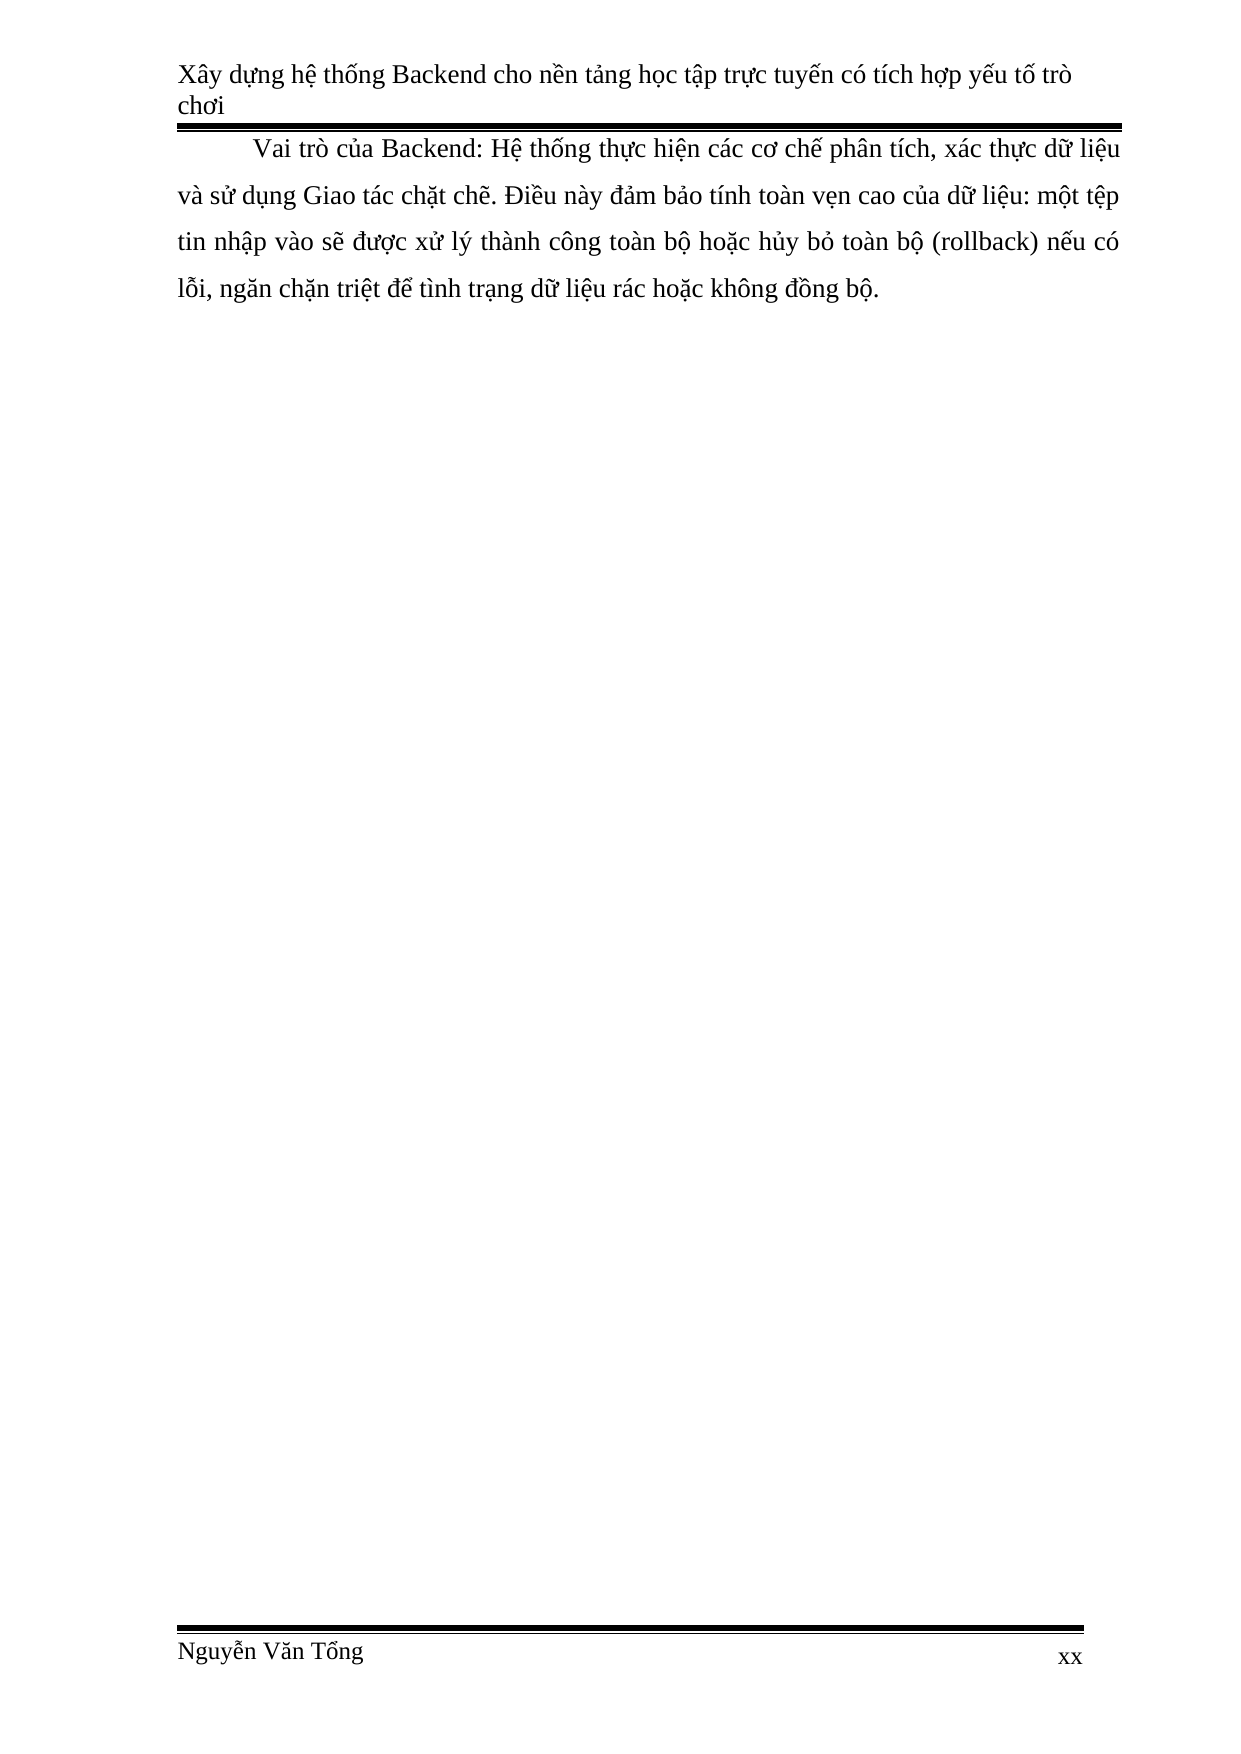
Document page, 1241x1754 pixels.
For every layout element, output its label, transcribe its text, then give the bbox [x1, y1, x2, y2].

text Vai trò của Backend: Hệ thống thực hiện các cơ chế phân tích, xác thực dữ liệu và sử dụng Giao tác chặt chẽ. Điều này đảm bảo tính toàn vẹn cao của dữ liệu: một tệp tin nhập vào sẽ được xử lý thành công toàn bộ hoặc hủy bỏ toàn bộ (rollback) nếu có lỗi, ngăn chặn triệt để tình trạng dữ liệu rác hoặc không đồng bộ. [177, 132, 1122, 303]
